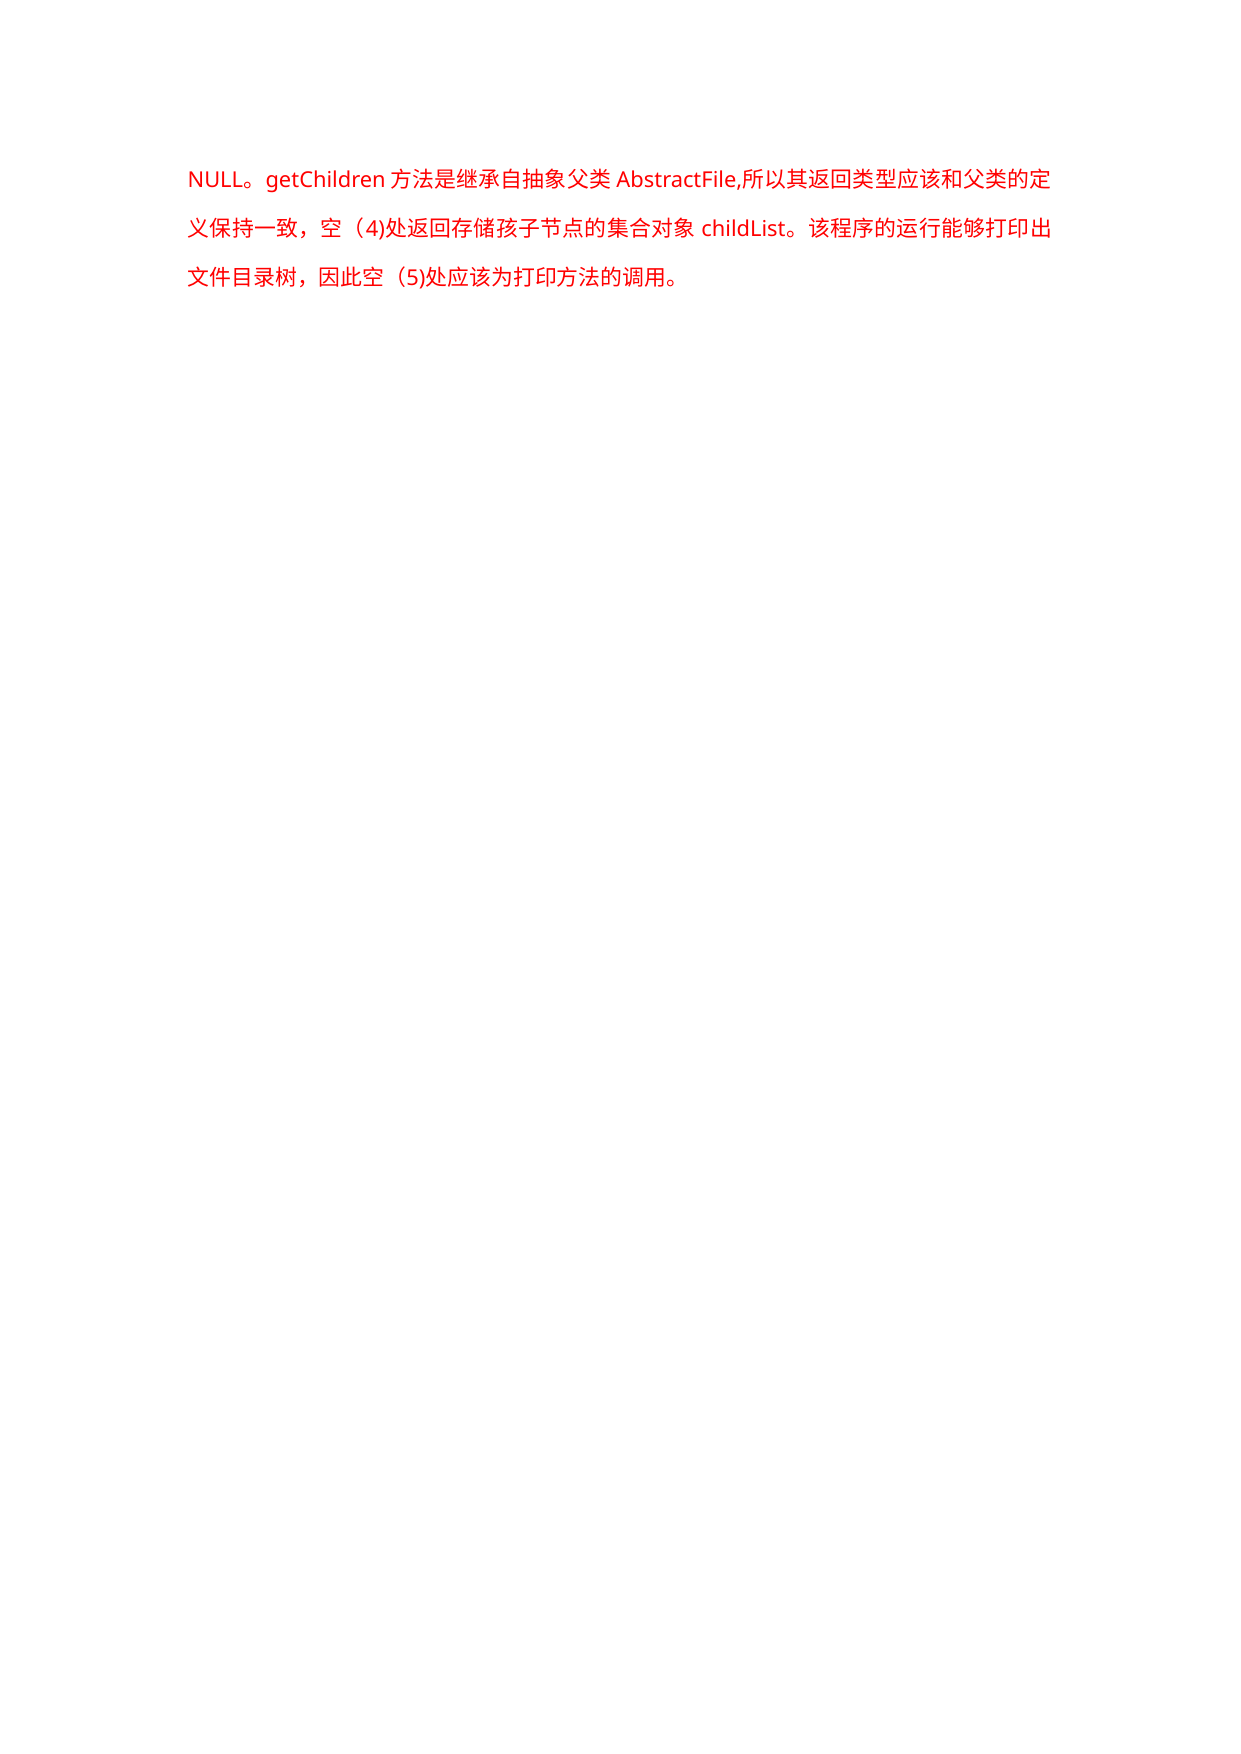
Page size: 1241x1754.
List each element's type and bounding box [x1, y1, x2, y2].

text [187, 162, 1053, 292]
